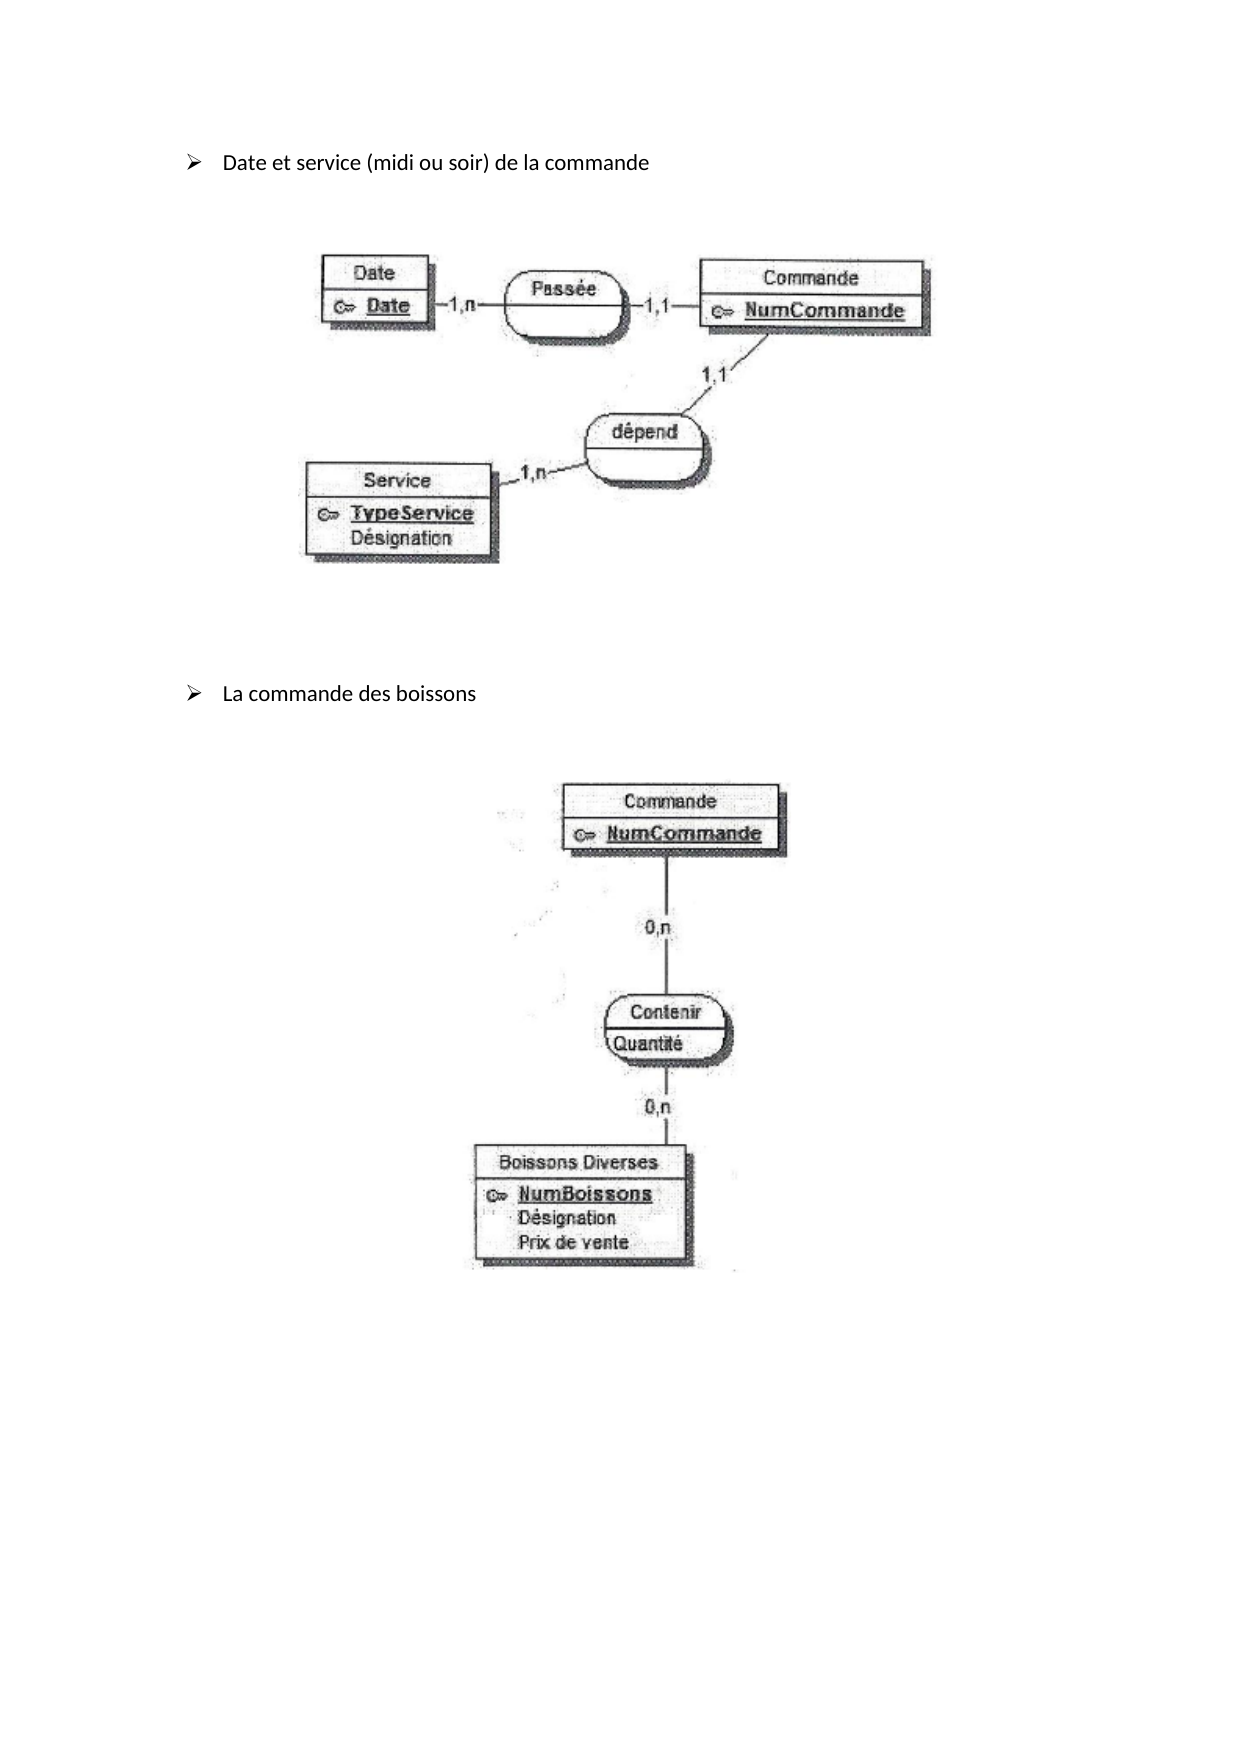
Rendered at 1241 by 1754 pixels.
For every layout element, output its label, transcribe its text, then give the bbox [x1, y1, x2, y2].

picture [449, 778, 792, 1273]
list La commande des boissons [185, 679, 1093, 707]
picture [298, 247, 942, 567]
list Date et service (midi ou soir) de la commande [185, 148, 1093, 176]
